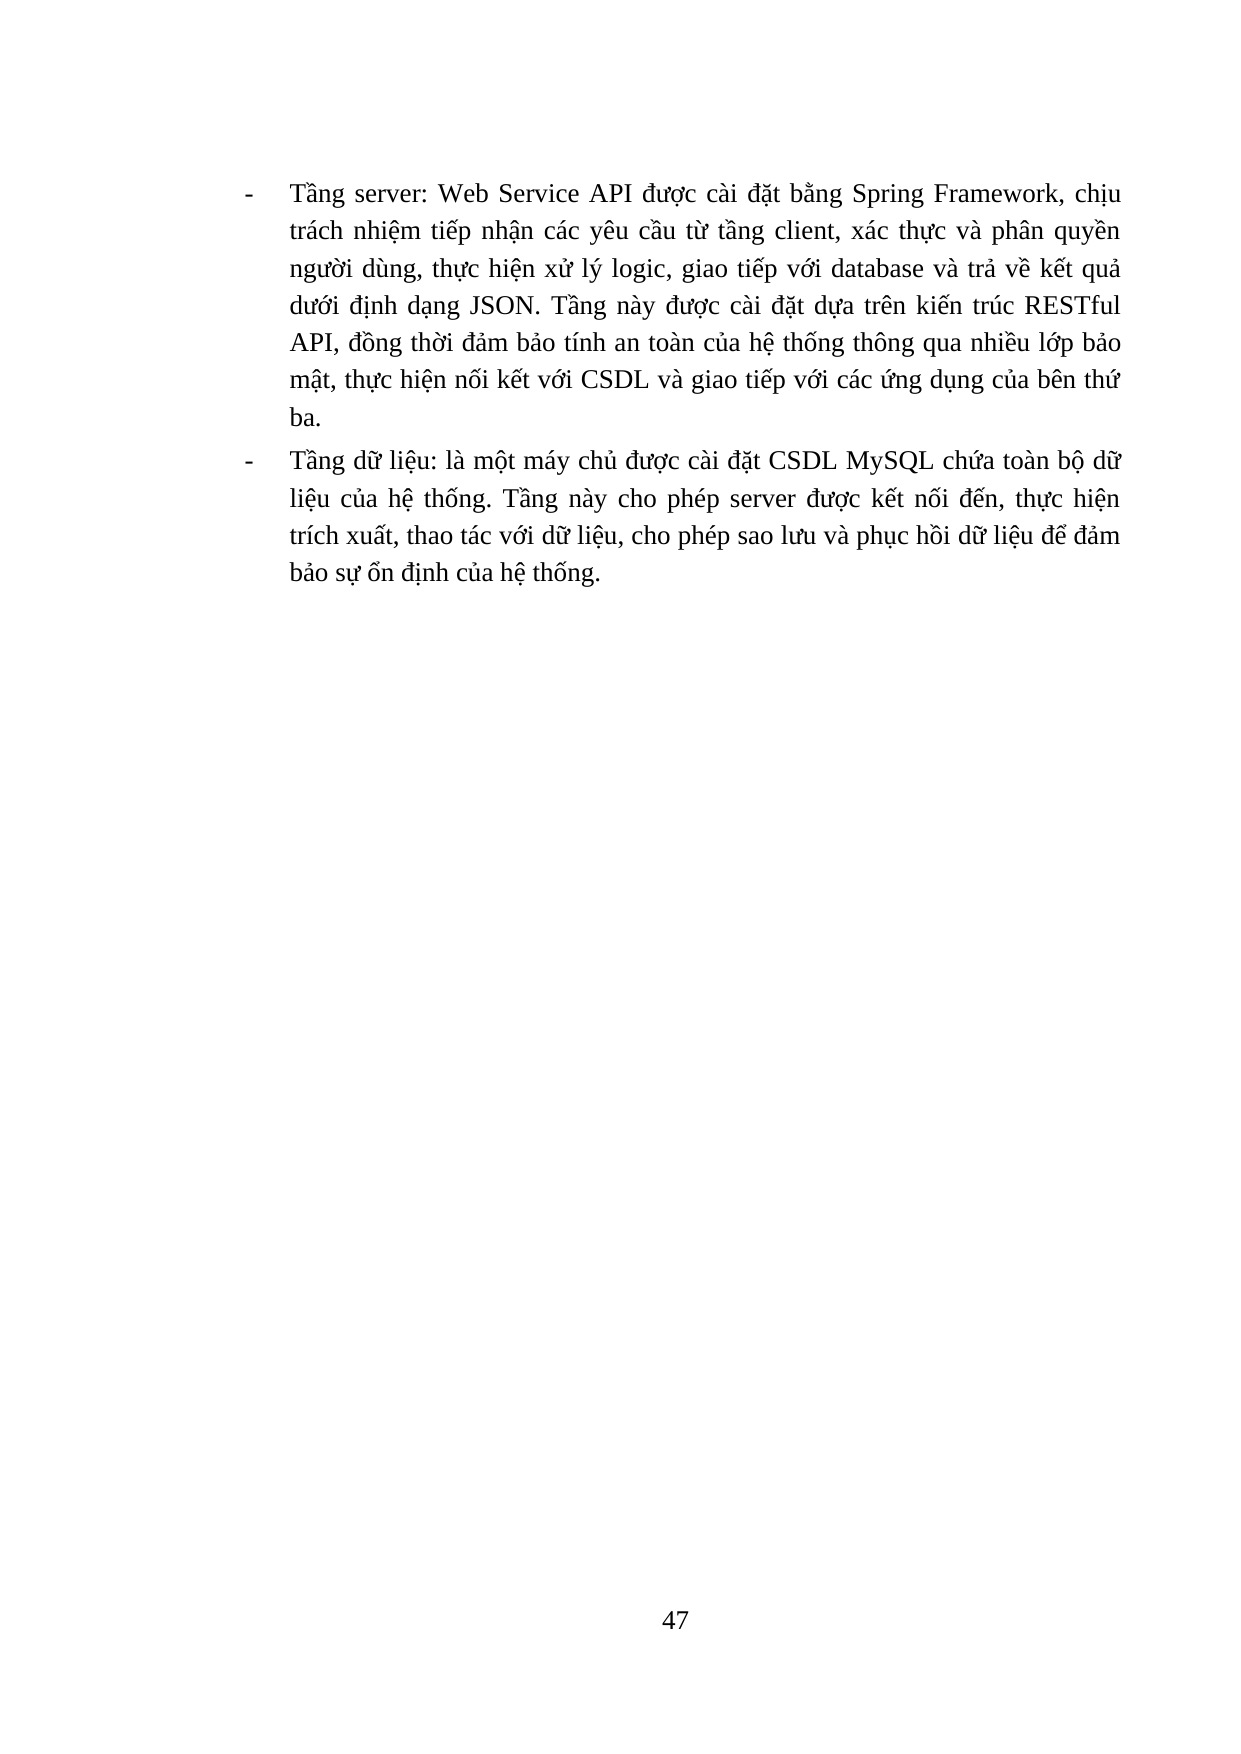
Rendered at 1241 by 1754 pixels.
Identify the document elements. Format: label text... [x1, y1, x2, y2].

list Tầng dữ liệu: là một máy chủ được cài đặt CSDL MySQL chứa toàn bộ dữ liệu của hệ thống. Tầng này cho phép server được kết nối đến, thực hiện trích xuất, thao tác với dữ liệu, cho phép sao lưu và phục hồi dữ liệu để đảm bảo sự ổn định của hệ thống. [244, 444, 1122, 587]
list Tầng server: Web Service API được cài đặt bằng Spring Framework, chịu trách nhiệm tiếp nhận các yêu cầu từ tầng client, xác thực và phân quyền người dùng, thực hiện xử lý logic, giao tiếp với database và trả về kết quả dưới định dạng JSON. Tầng này được cài đặt dựa trên kiến trúc RESTful API, đồng thời đảm bảo tính an toàn của hệ thống thông qua nhiều lớp bảo mật, thực hiện nối kết với CSDL và giao tiếp với các ứng dụng của bên thứ ba. [244, 177, 1122, 432]
